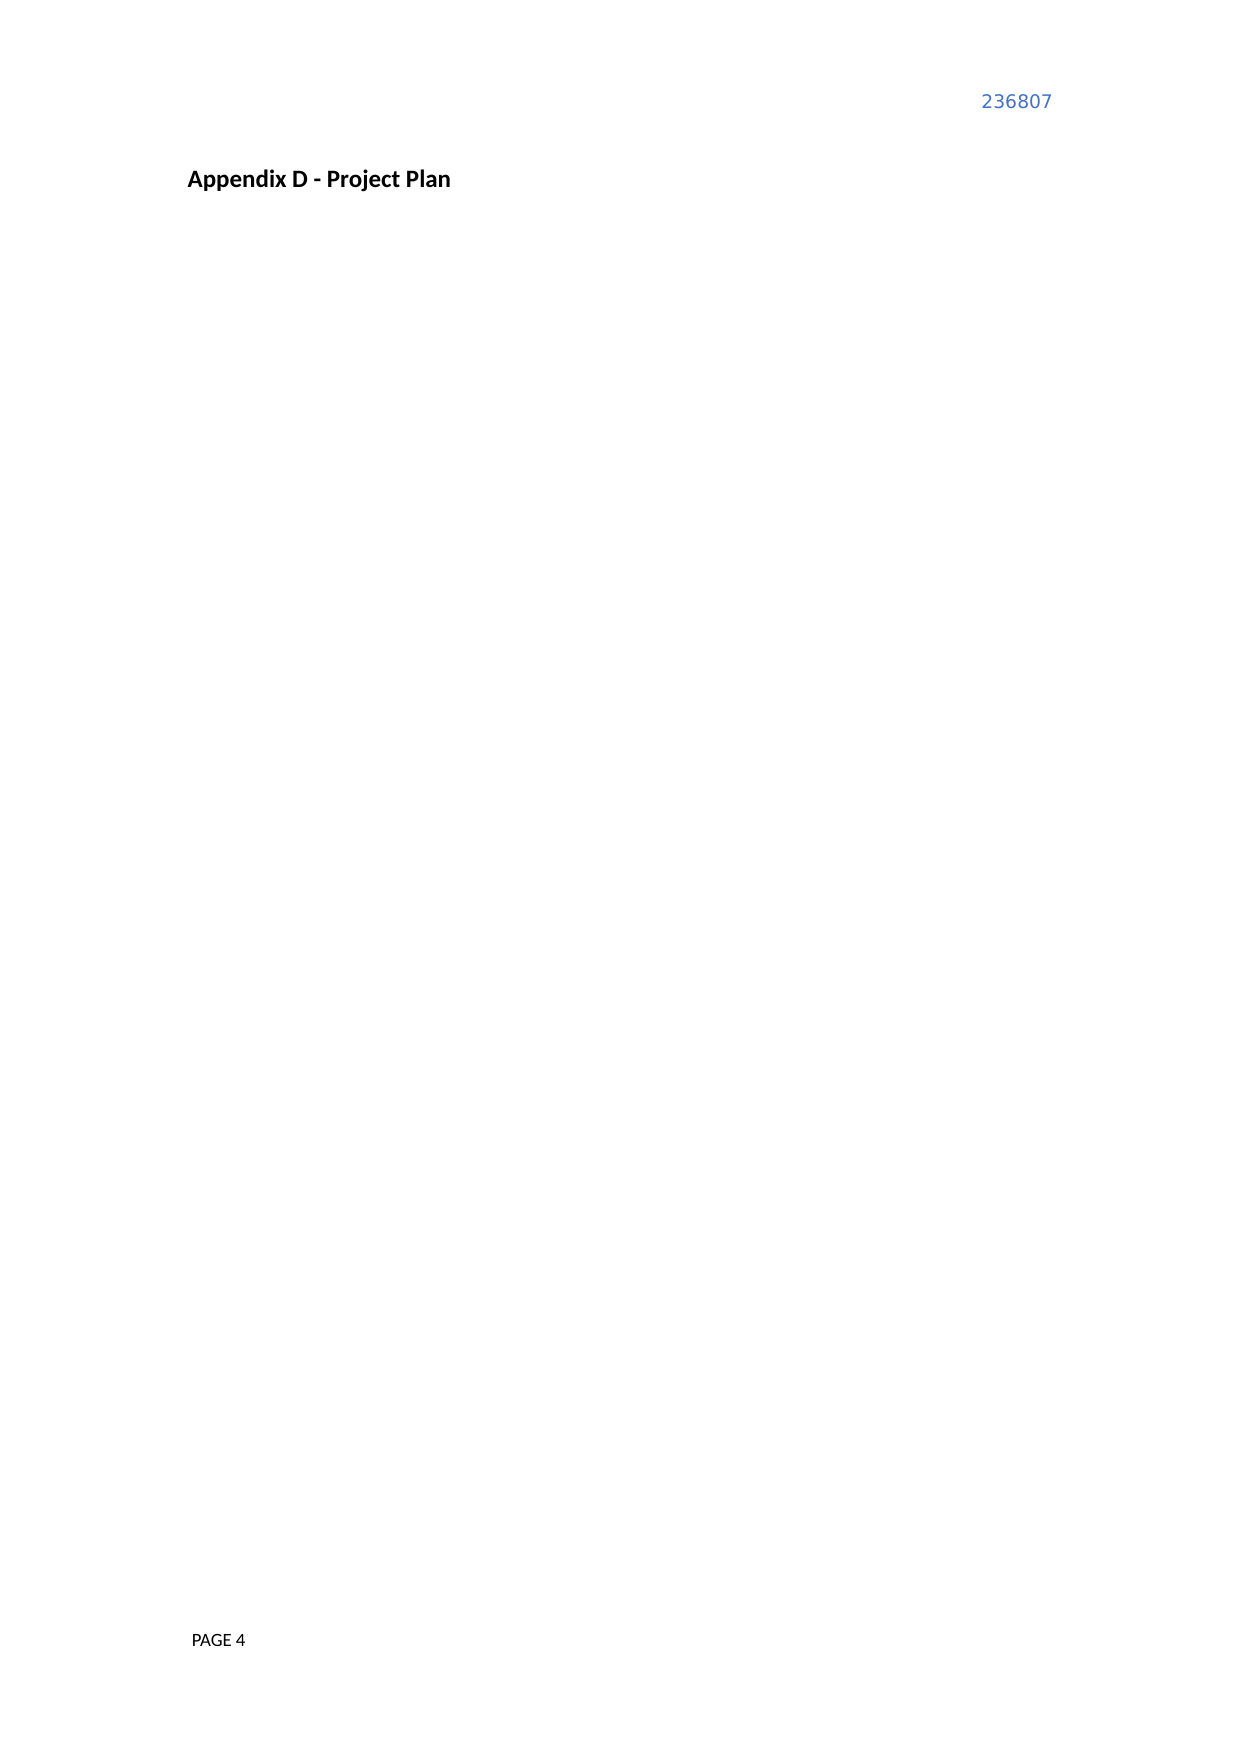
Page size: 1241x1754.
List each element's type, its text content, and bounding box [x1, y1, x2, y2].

subtitle Appendix D - Project Plan [187, 162, 1053, 194]
